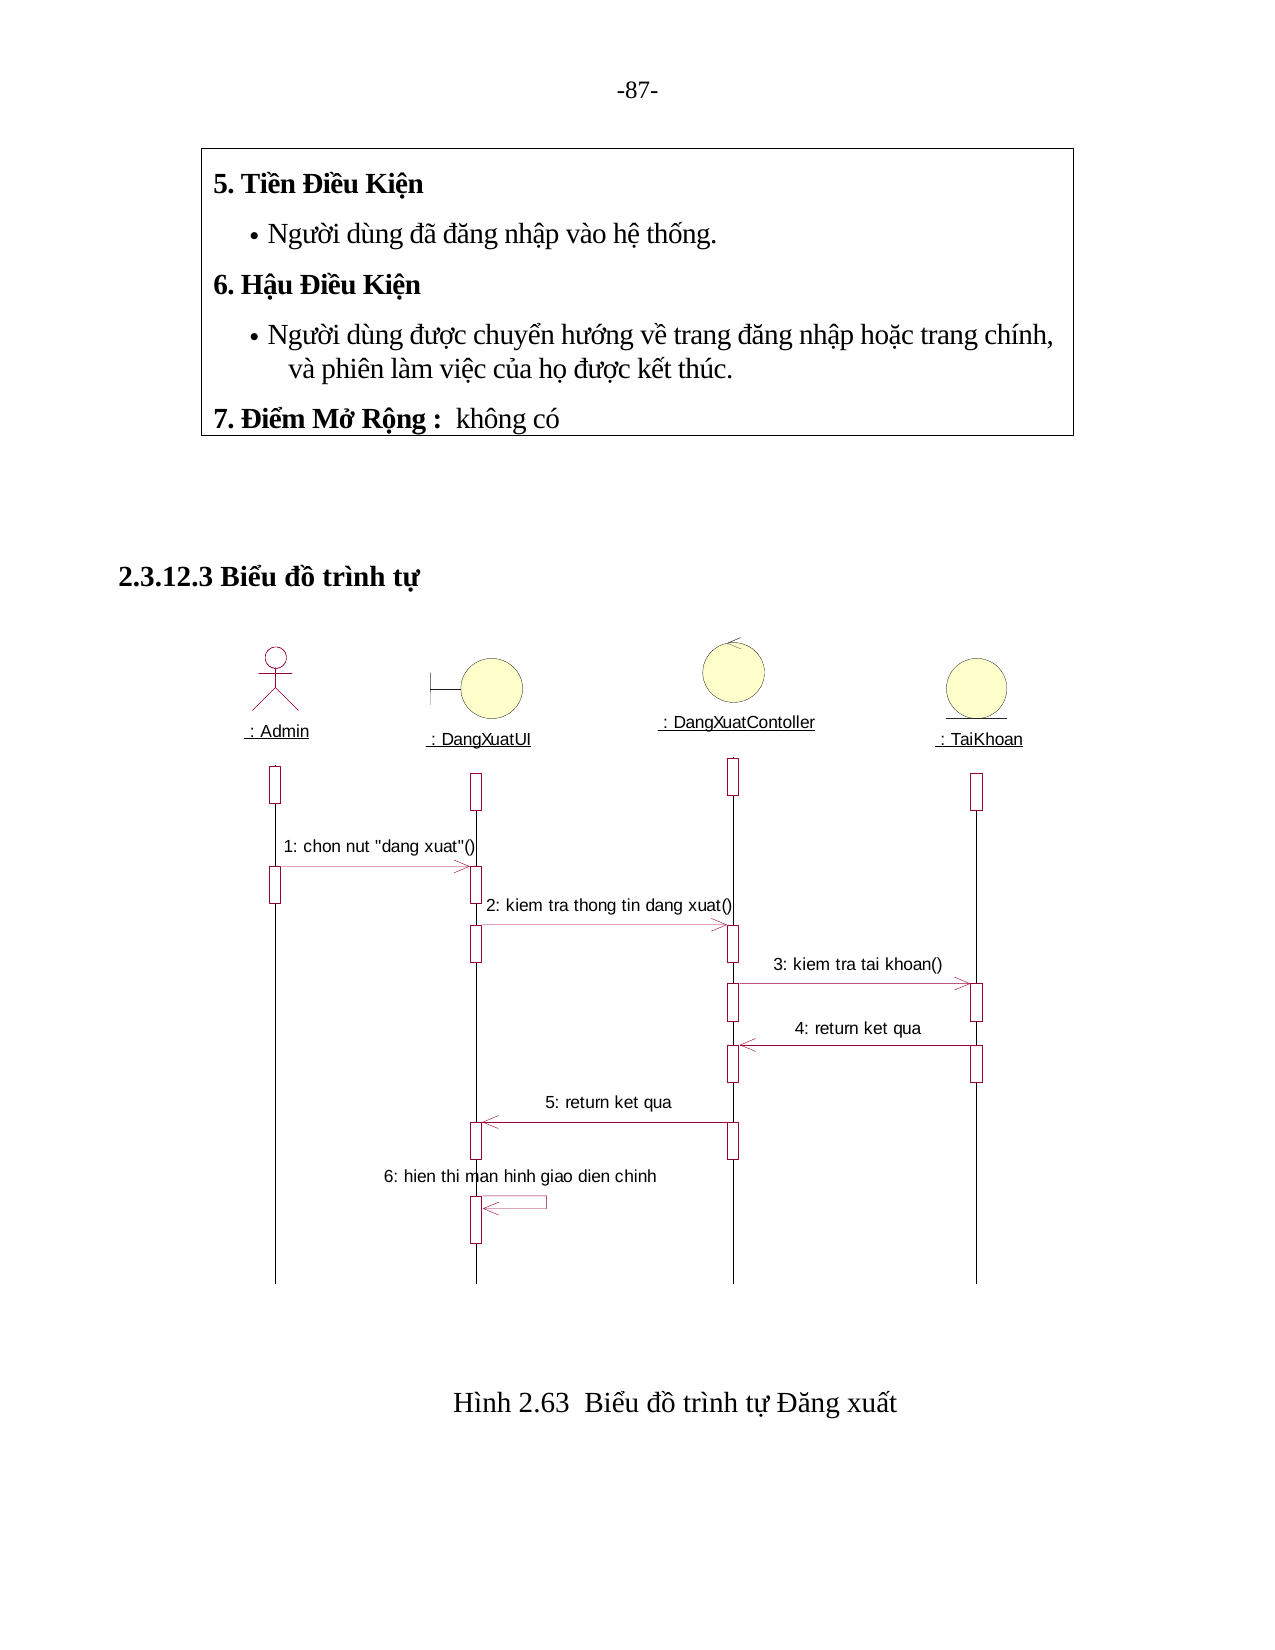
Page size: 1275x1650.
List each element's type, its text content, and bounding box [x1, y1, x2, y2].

text Hình 2.63 Biểu đồ trình tự Đăng xuất [193, 1385, 1157, 1419]
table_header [202, 149, 1073, 435]
subtitle 2.3.12.3 Biểu đồ trình tự [118, 559, 1157, 592]
